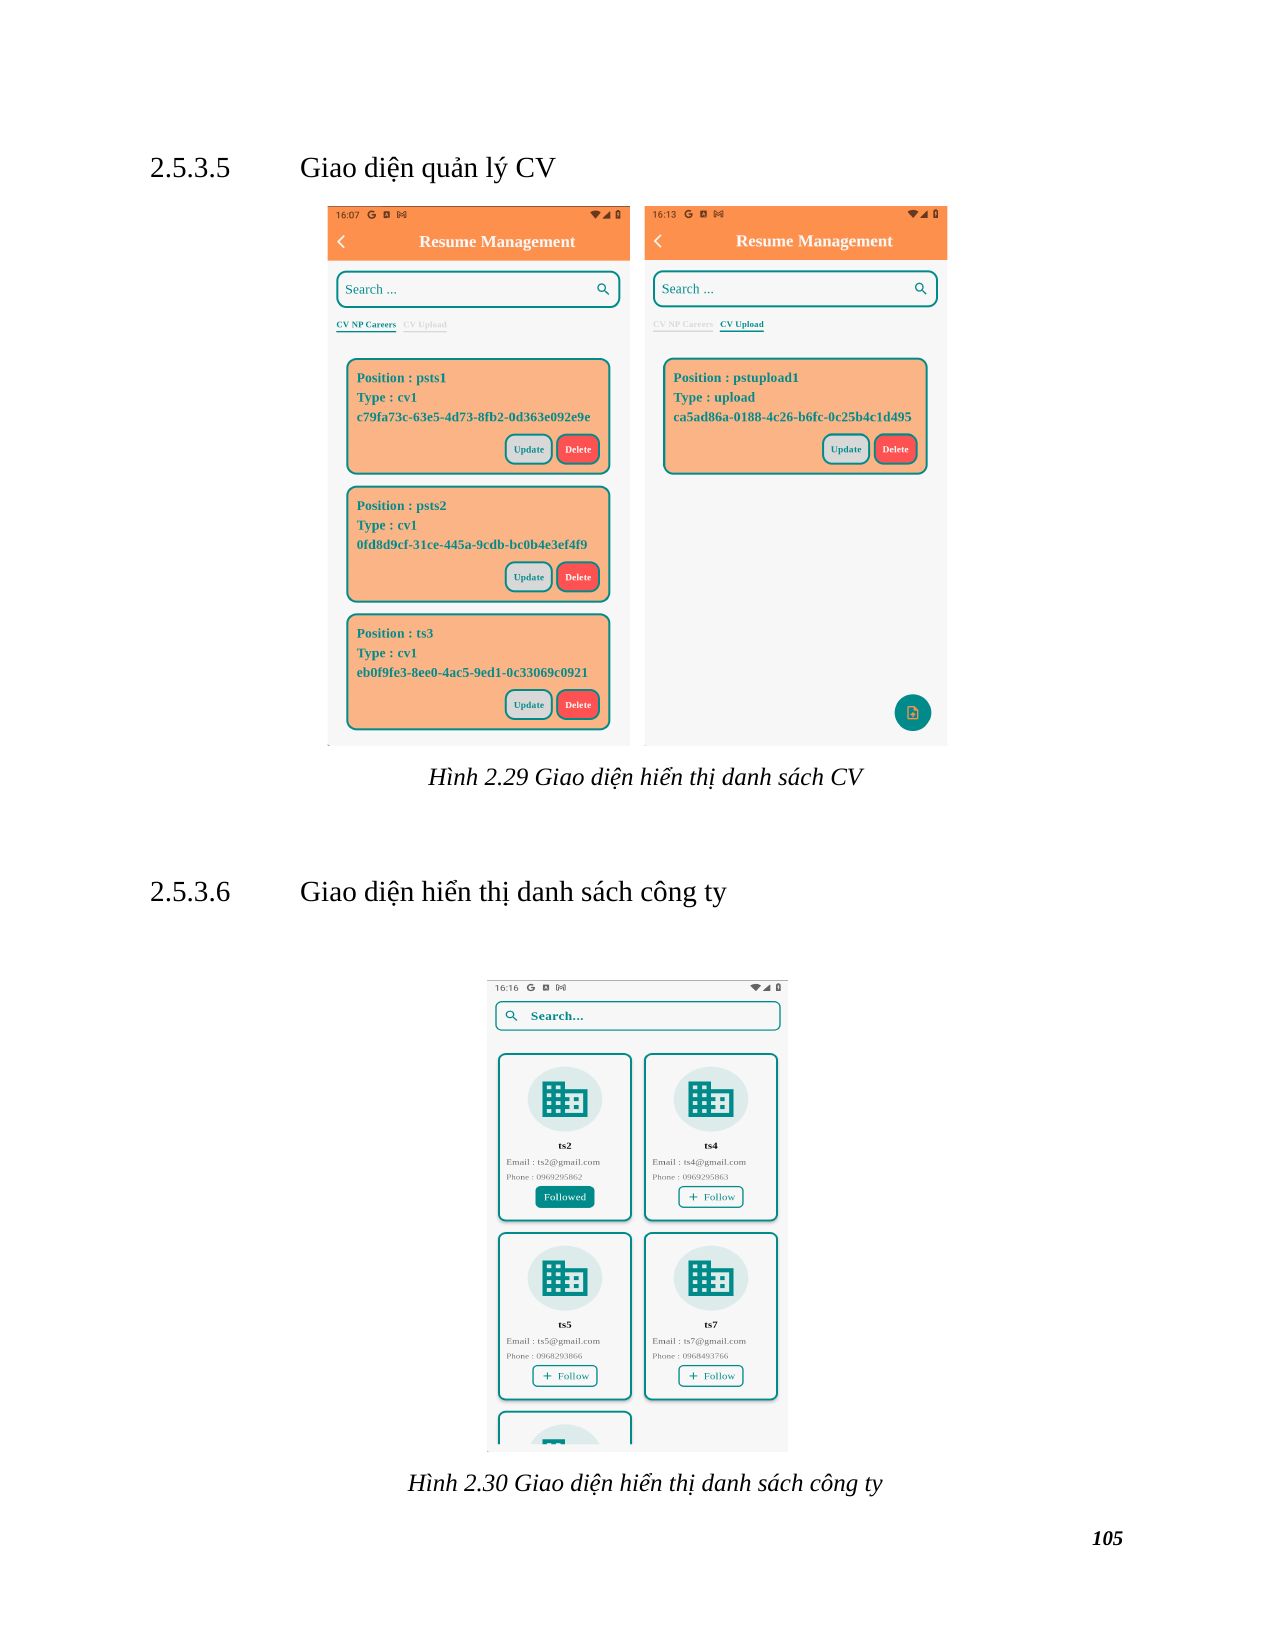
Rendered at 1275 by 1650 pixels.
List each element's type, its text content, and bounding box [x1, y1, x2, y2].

text Hình 2.30 Giao diện hiển thị danh sách công ty [158, 1468, 1135, 1497]
picture [487, 980, 788, 1452]
text Hình 2.29 Giao diện hiển thị danh sách CV [158, 762, 1135, 791]
subtitle Giao diện quản lý CV [150, 150, 1125, 183]
picture [327, 206, 630, 746]
subtitle Giao diện hiển thị danh sách công ty [150, 874, 1125, 907]
picture [644, 206, 948, 746]
